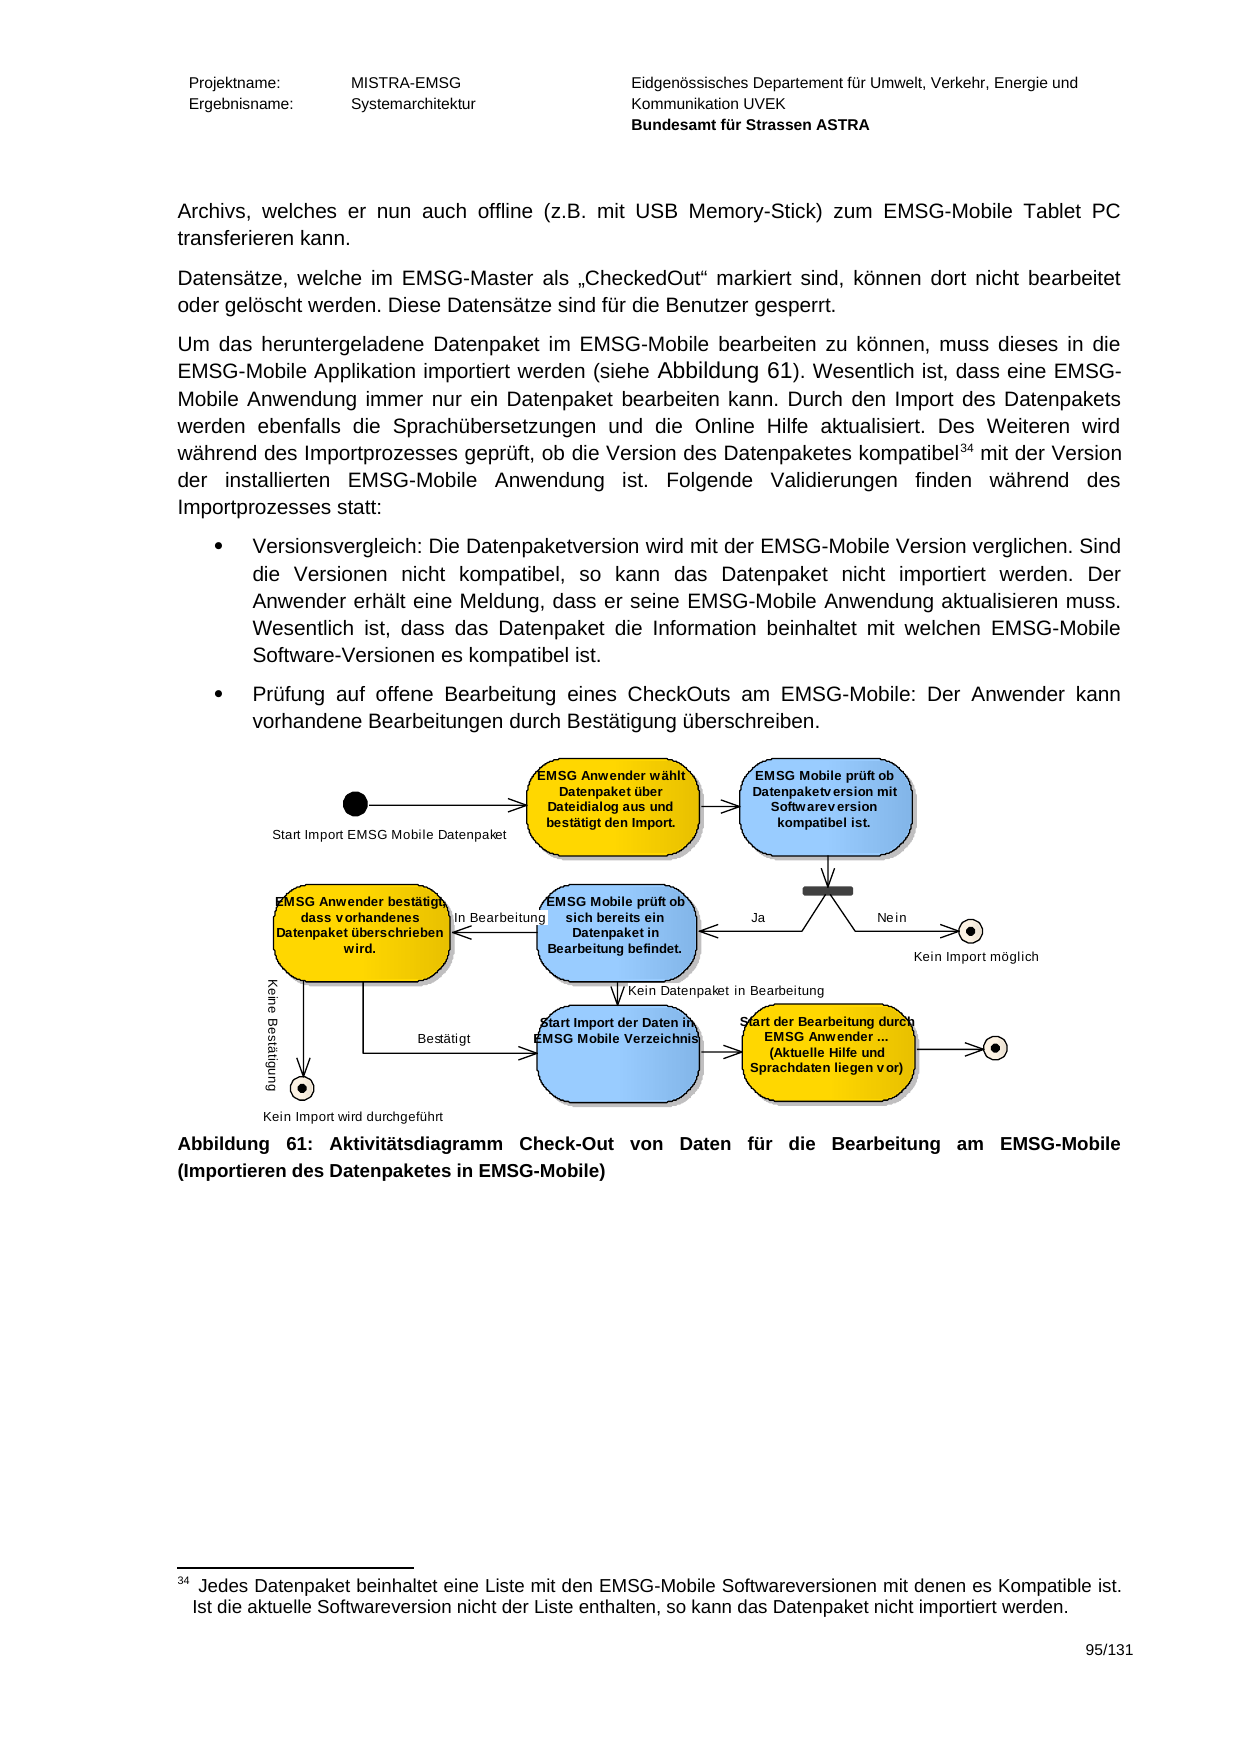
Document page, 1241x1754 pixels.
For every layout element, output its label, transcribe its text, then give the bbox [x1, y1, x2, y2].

text Um das heruntergeladene Datenpaket im EMSG-Mobile bearbeiten zu können, muss dieses in die EMSG-Mobile Applikation importiert werden (siehe Abbildung 61). Wesentlich ist, dass eine EMSG-Mobile Anwendung immer nur ein Datenpaket bearbeiten kann. Durch den Import des Datenpakets werden ebenfalls die Sprachübersetzungen und die Online Hilfe aktualisiert. Des Weiteren wird während des Importprozesses geprüft, ob die Version des Datenpaketes kompatibel mit der Version der installierten EMSG-Mobile Anwendung ist. Folgende Validierungen finden während des Importprozesses statt: [177, 329, 1122, 519]
list Prüfung auf offene Bearbeitung eines CheckOuts am EMSG-Mobile: Der Anwender kann vorhandene Bearbeitungen durch Bestätigung überschreiben. [215, 679, 1122, 733]
text Datensätze, welche im EMSG-Master als „CheckedOut“ markiert sind, können dort nicht bearbeitet oder gelöscht werden. Diese Datensätze sind für die Benutzer gesperrt. [177, 262, 1122, 317]
list Versionsvergleich: Die Datenpaketversion wird mit der EMSG-Mobile Version verglichen. Sind die Versionen nicht kompatibel, so kann das Datenpaket nicht importiert werden. Der Anwender erhält eine Meldung, dass er seine EMSG-Mobile Anwendung aktualisieren muss. Wesentlich ist, dass das Datenpaket die Information beinhaltet mit welchen EMSG-Mobile Software-Versionen es kompatibel ist. [215, 531, 1122, 667]
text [177, 196, 1122, 250]
text Abbildung 61: Aktivitätsdiagramm Check-Out von Daten für die Bearbeitung am EMSG-Mobile (Importieren des Datenpaketes in EMSG-Mobile) [177, 1127, 1122, 1181]
